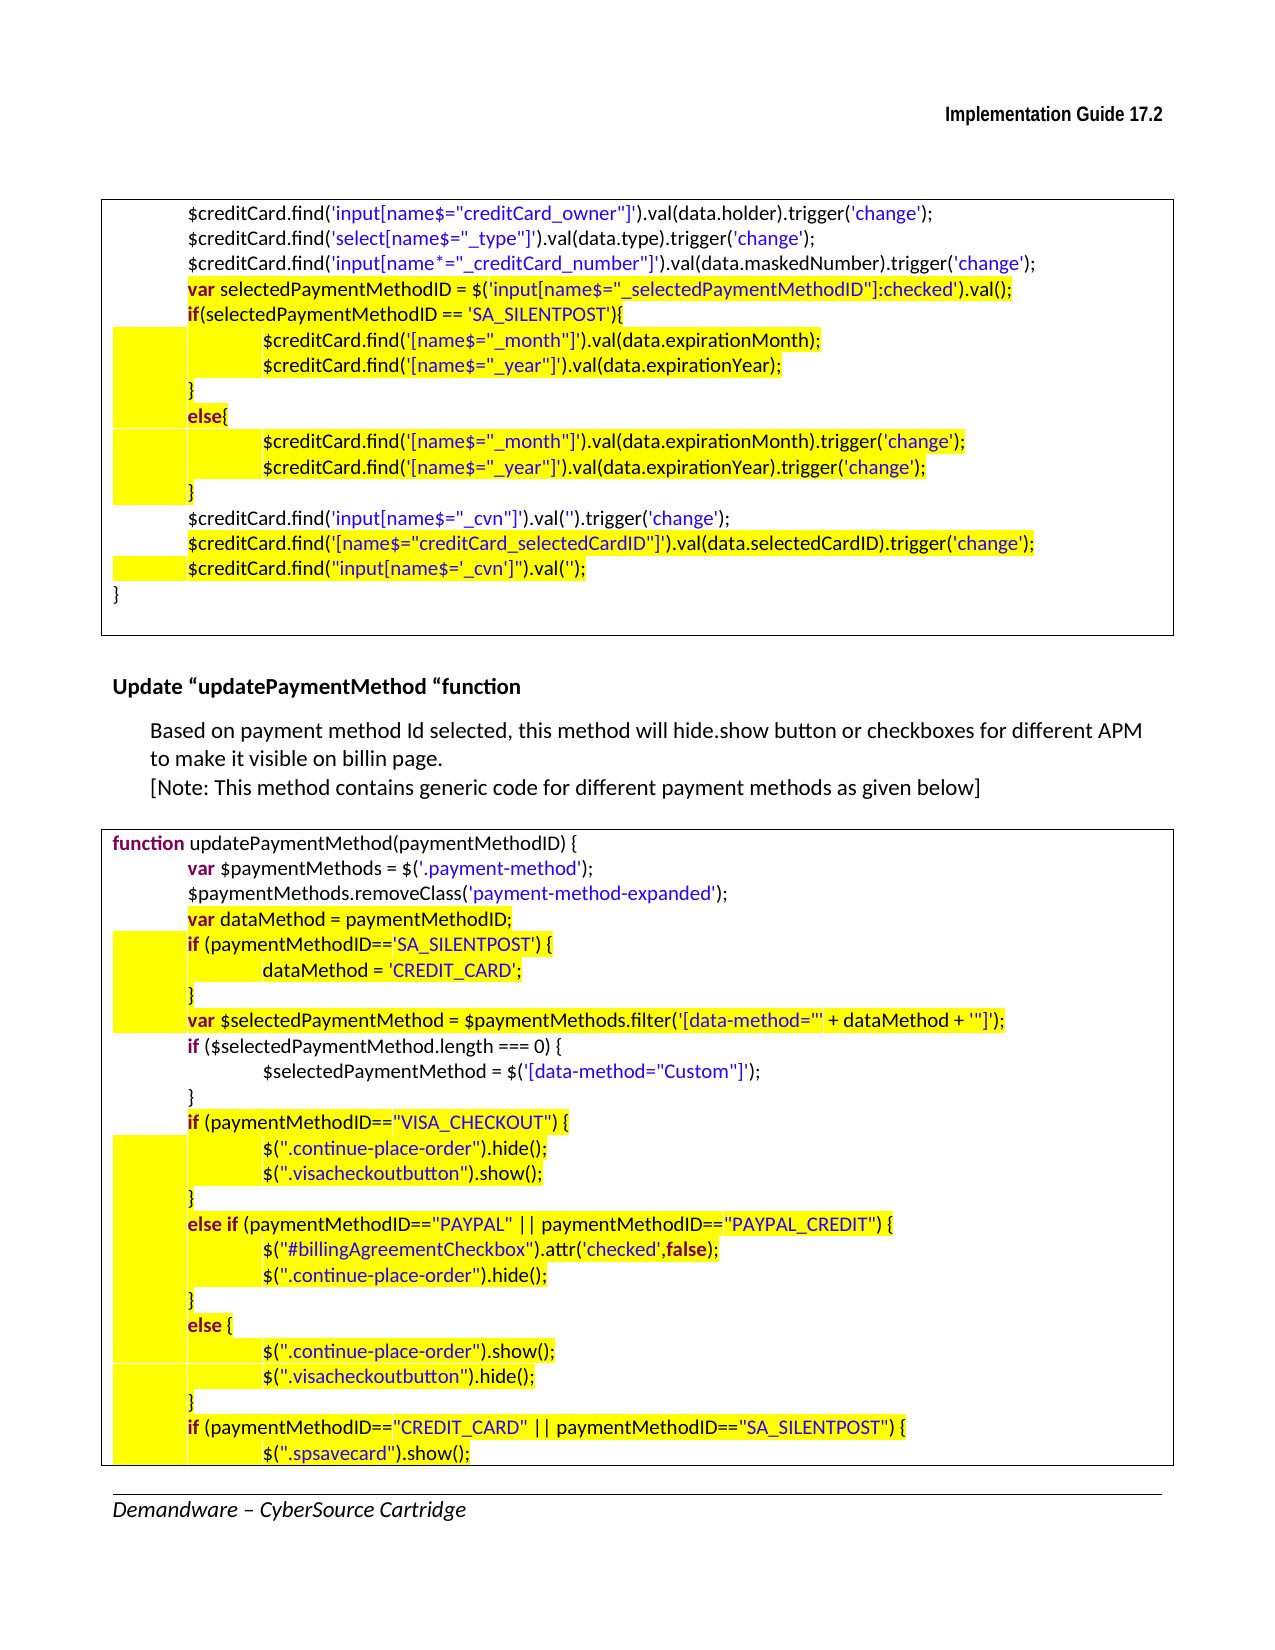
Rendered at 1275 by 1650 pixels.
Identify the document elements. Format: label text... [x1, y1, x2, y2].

subtitle Update “updatePaymentMethod “function [112, 672, 1162, 700]
text [Note: This method contains generic code for different payment methods as given below] [150, 773, 1162, 801]
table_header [102, 200, 1173, 634]
text Based on payment method Id selected, this method will hide.show button or checkboxes for different APM to make it visible on billin page. [150, 717, 1162, 773]
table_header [102, 830, 1173, 1465]
